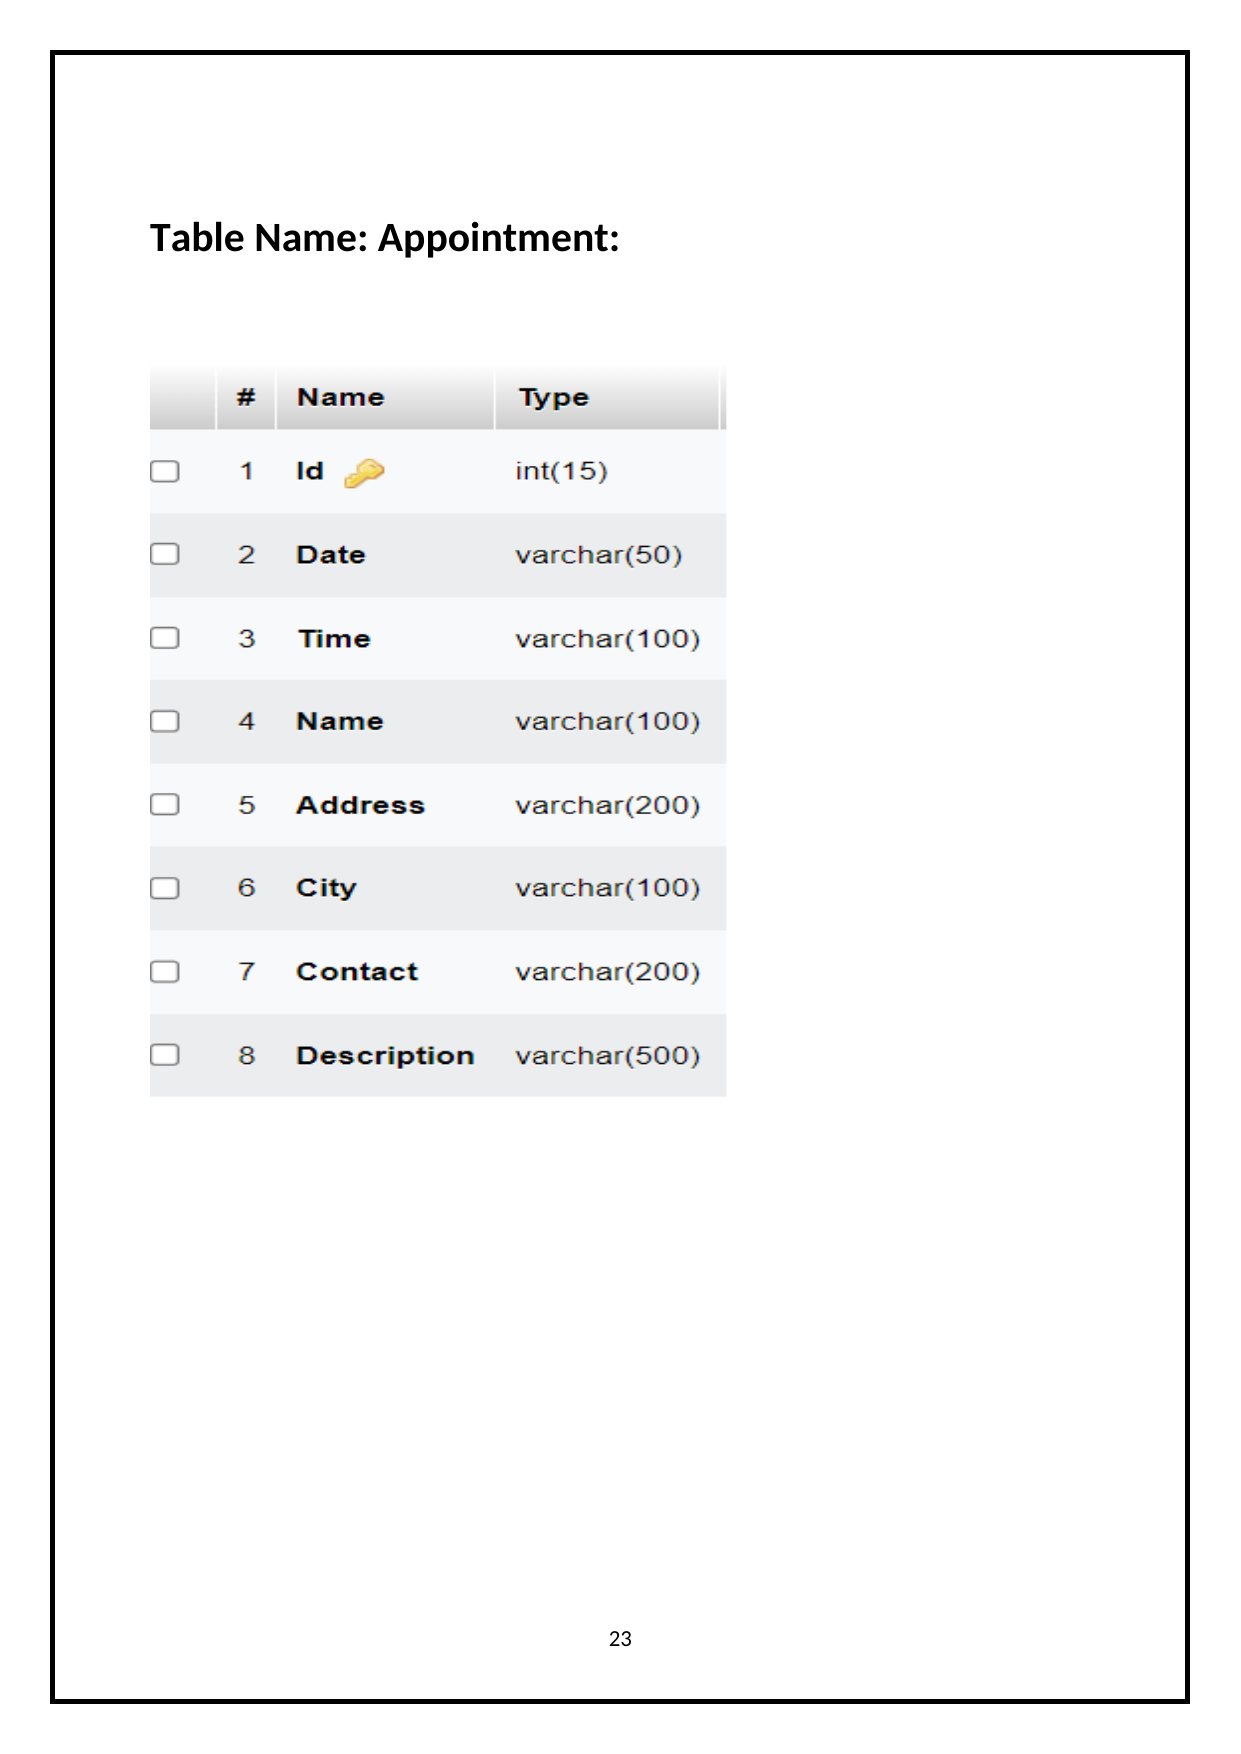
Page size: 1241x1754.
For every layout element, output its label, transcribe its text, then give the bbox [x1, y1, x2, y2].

text Table Name: Appointment: [150, 211, 1090, 261]
